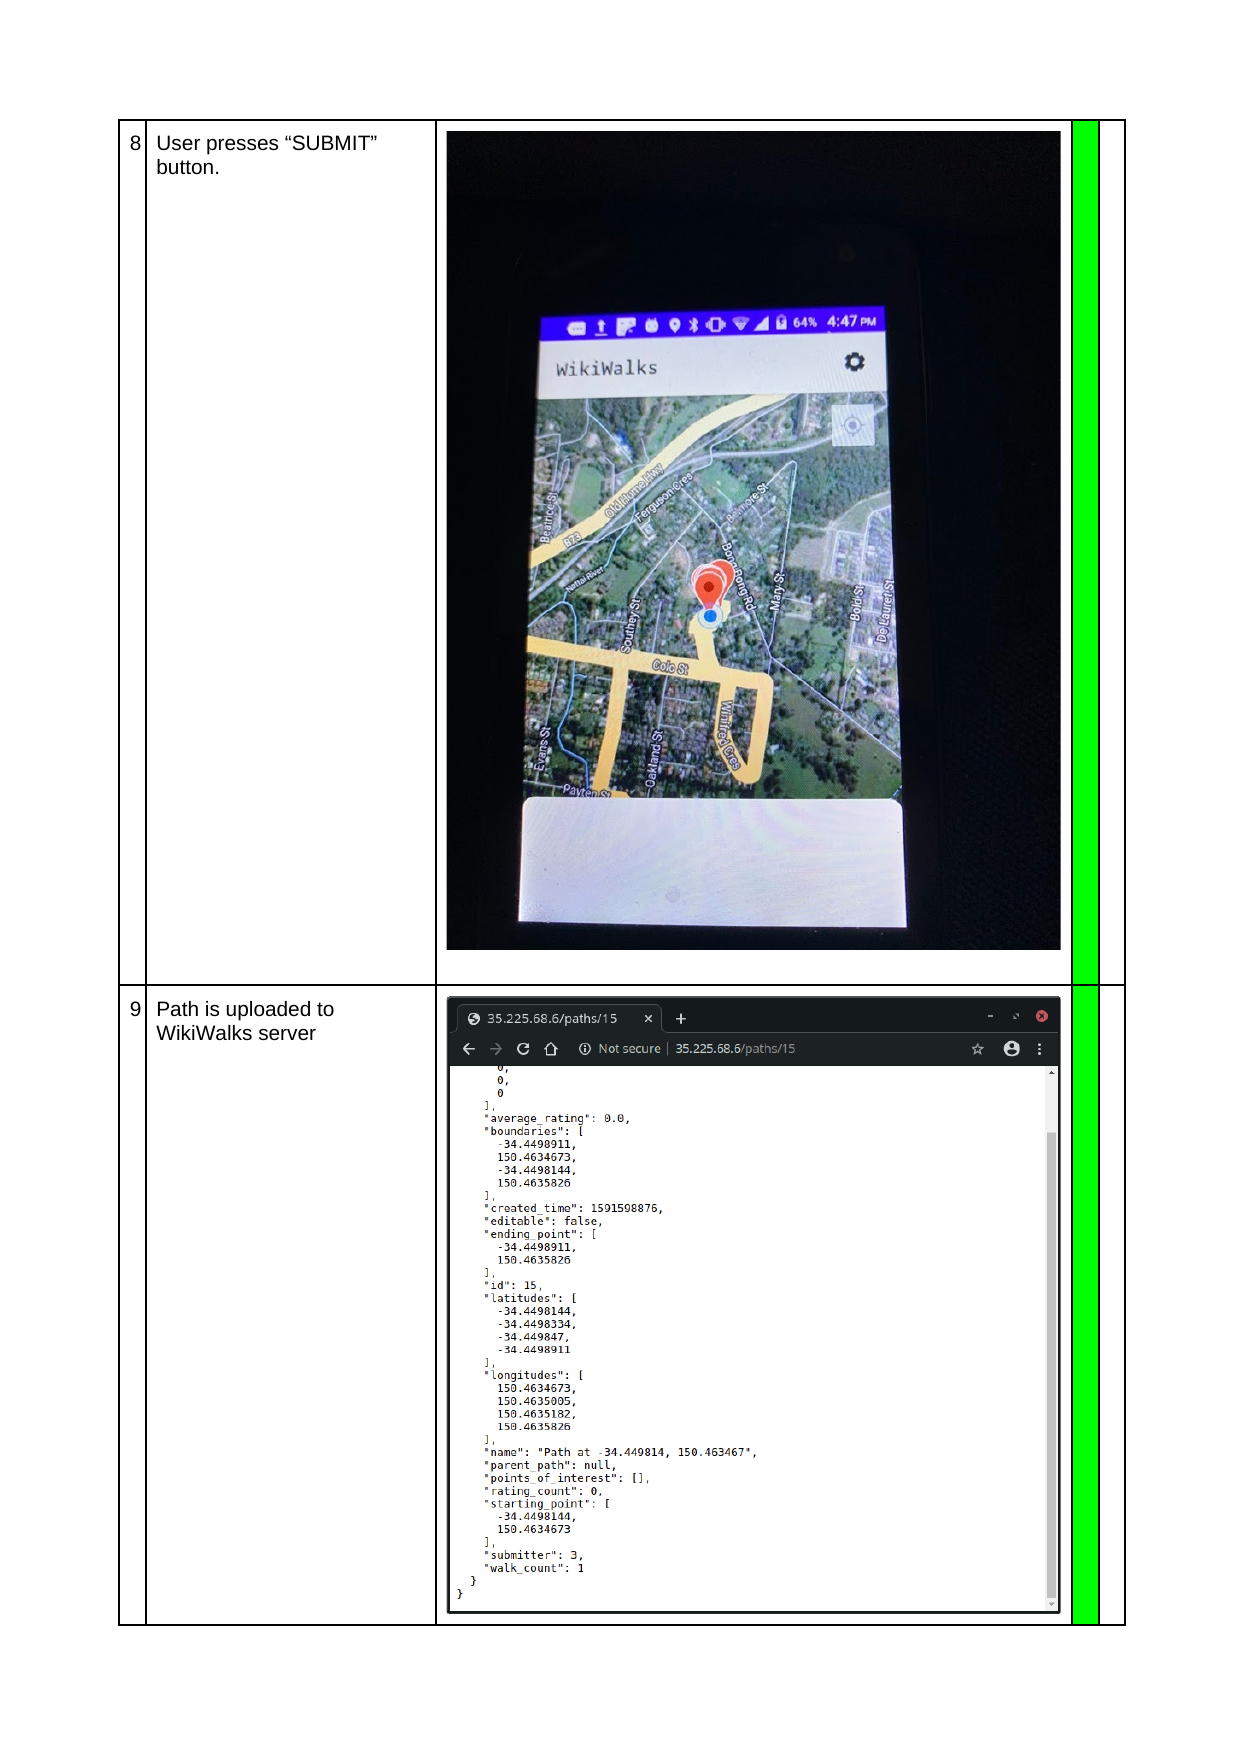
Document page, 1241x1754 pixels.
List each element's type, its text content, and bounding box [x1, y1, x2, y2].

picture [446, 131, 1061, 950]
table_cell [1073, 121, 1098, 984]
table_cell [437, 121, 1071, 984]
table_cell User presses “SUBMIT” button. [147, 121, 435, 984]
picture [446, 996, 1061, 1614]
table_cell [437, 986, 1071, 1624]
table_cell 9 [120, 986, 145, 1624]
table_cell [1073, 986, 1098, 1624]
table_cell 8 [120, 121, 145, 984]
table_cell Path is uploaded to WikiWalks server [147, 986, 435, 1624]
table_cell [1100, 121, 1124, 984]
table_cell [1100, 986, 1124, 1624]
